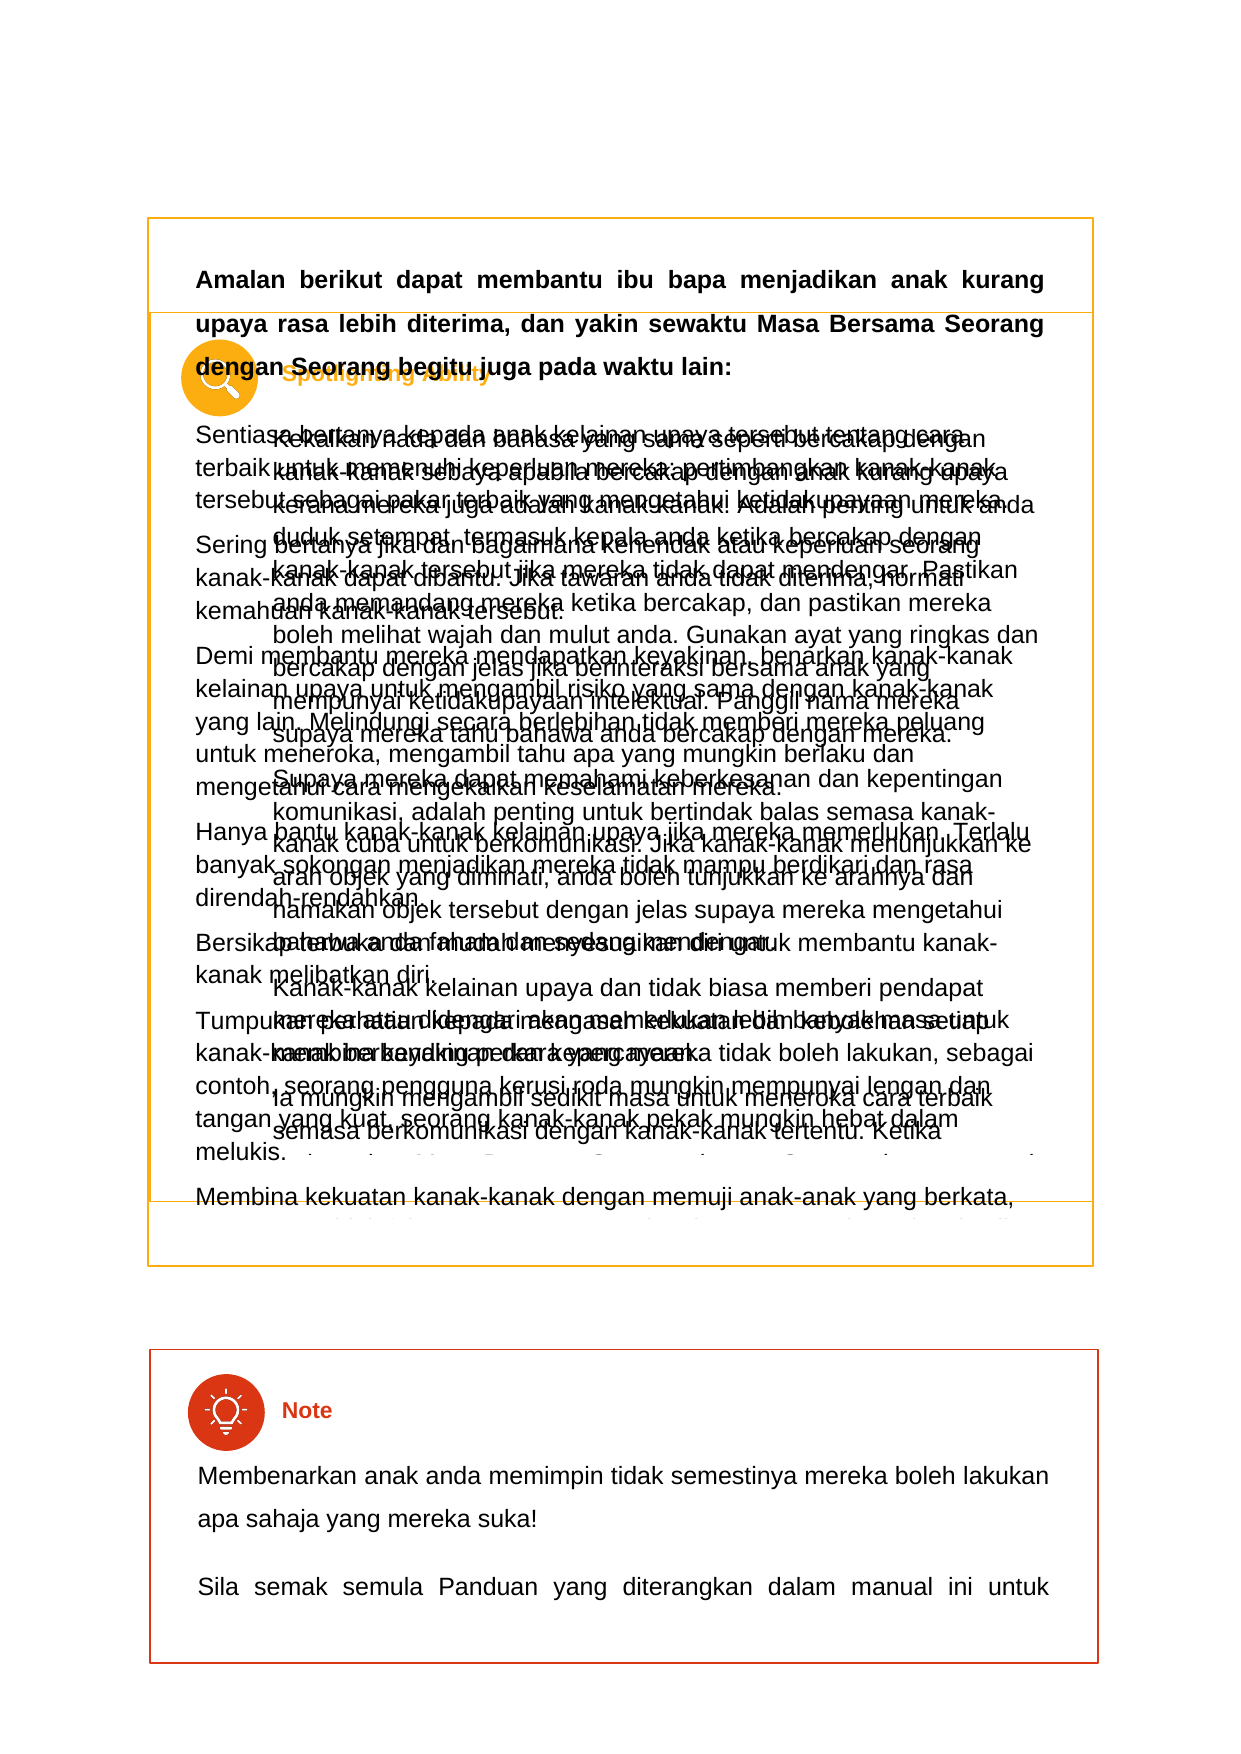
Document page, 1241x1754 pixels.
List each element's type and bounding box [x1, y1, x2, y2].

picture [200, 1386, 252, 1438]
picture [200, 364, 205, 373]
picture [196, 355, 244, 403]
